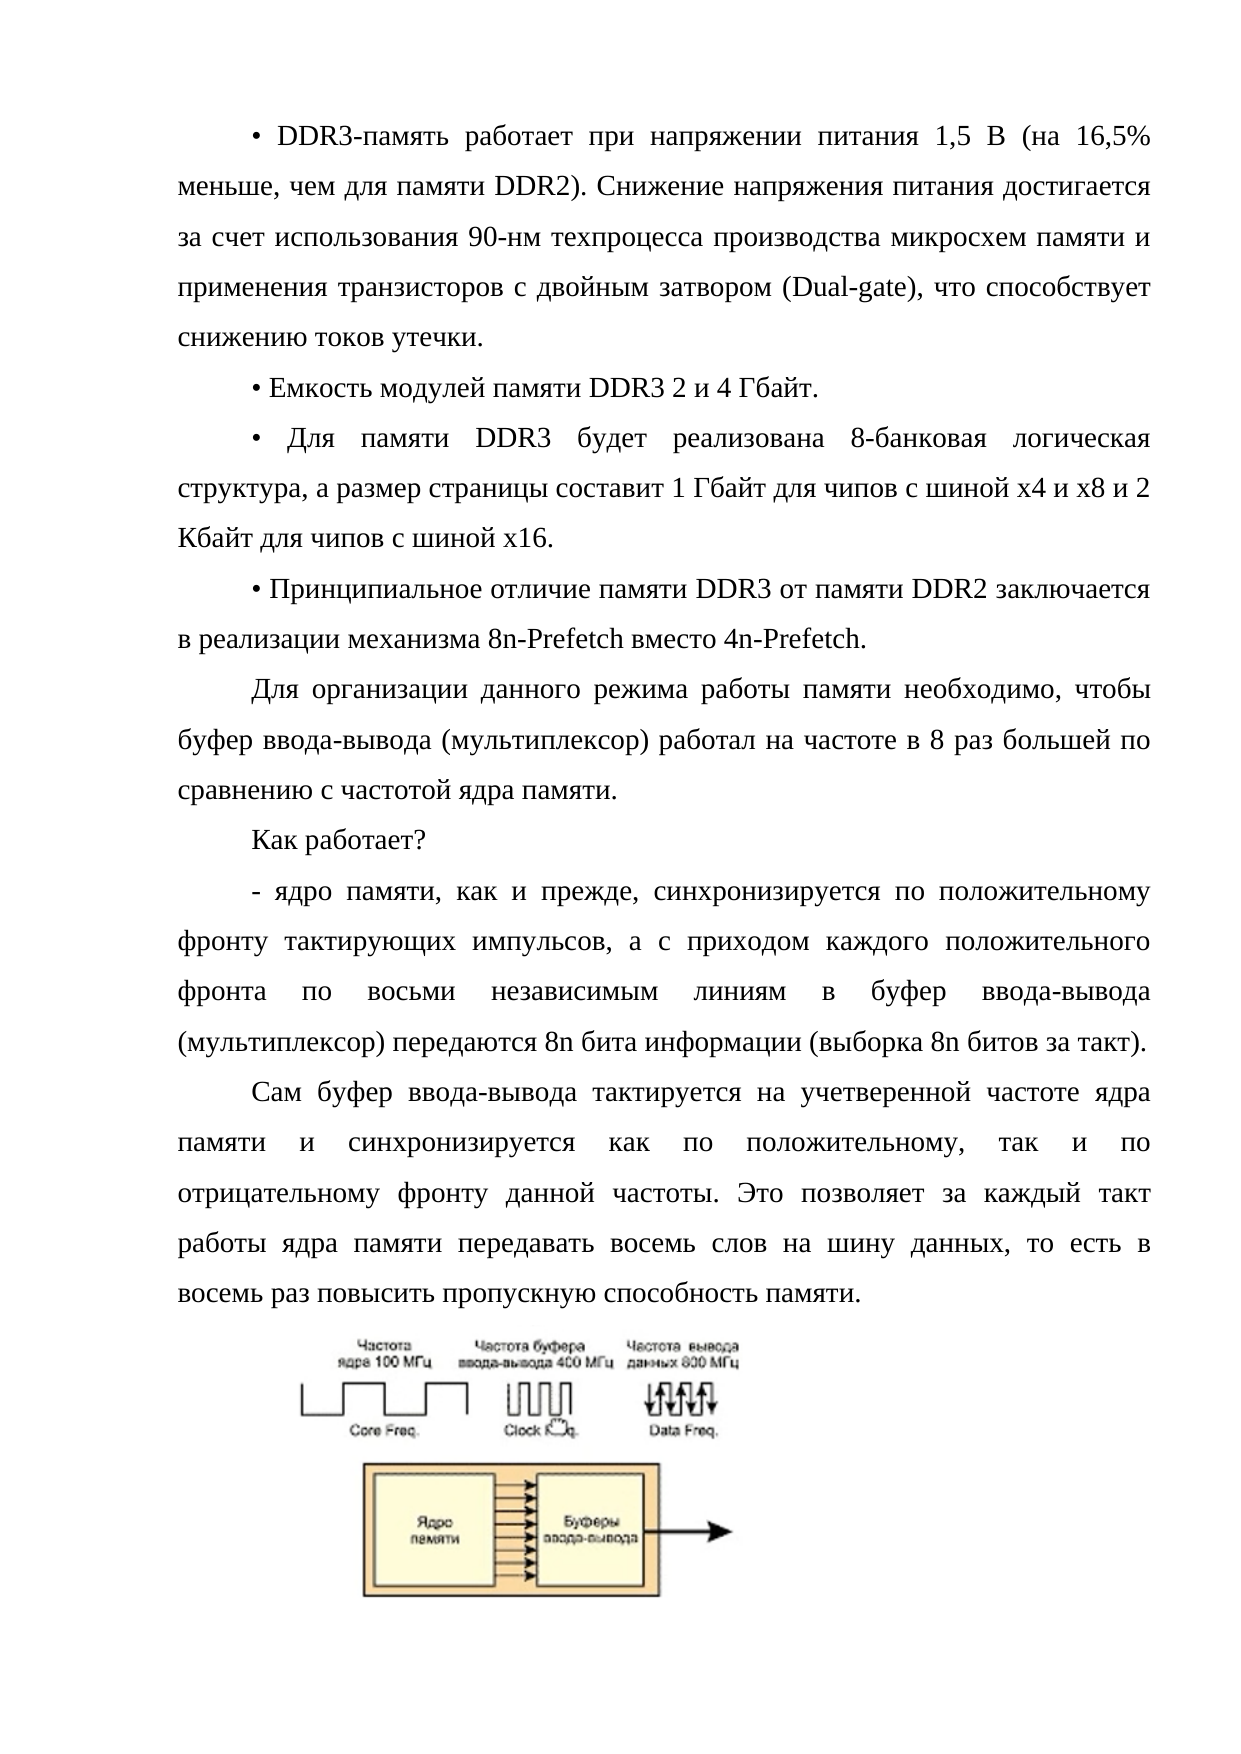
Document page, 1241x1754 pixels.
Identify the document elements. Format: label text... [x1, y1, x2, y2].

list Сам буфер ввода-вывода тактируется на учетверенной частоте ядра памяти и синхронизируется как по положительному, так и по отрицательному фронту данной частоты. Это позволяет за каждый такт работы ядра памяти передавать восемь слов на шину данных, то есть в восемь раз повысить пропускную способность памяти. [177, 1074, 1152, 1309]
picture [251, 1325, 765, 1606]
list • DDR3-память работает при напряжении питания 1,5 В (на 16,5% меньше, чем для памяти DDR2). Снижение напряжения питания достигается за счет использования 90-нм техпроцесса производства микросхем памяти и применения транзисторов с двойным затвором (Dual-gate), что способствует снижению токов утечки. [177, 118, 1152, 353]
list Для организации данного режима работы памяти необходимо, чтобы буфер ввода-вывода (мультиплексор) работал на частоте в 8 раз большей по сравнению с частотой ядра памяти. [177, 672, 1152, 806]
list • Для памяти DDR3 будет реализована 8-банковая логическая структура, а размер страницы составит 1 Гбайт для чипов с шиной х4 и х8 и 2 Кбайт для чипов с шиной х16. [177, 420, 1152, 554]
list • Емкость модулей памяти DDR3 2 и 4 Гбайт. [177, 370, 1152, 403]
list - ядро памяти, как и прежде, синхронизируется по положительному фронту тактирующих импульсов, а с приходом каждого положительного фронта по восьми независимым линиям в буфер ввода-вывода (мультиплексор) передаются 8n бита информации (выборка 8n битов за такт). [177, 873, 1152, 1057]
list Как работает? [177, 822, 1152, 856]
list • Принципиальное отличие памяти DDR3 от памяти DDR2 заключается в реализации механизма 8n-Prefetch вместо 4n-Prefetch. [177, 571, 1152, 655]
